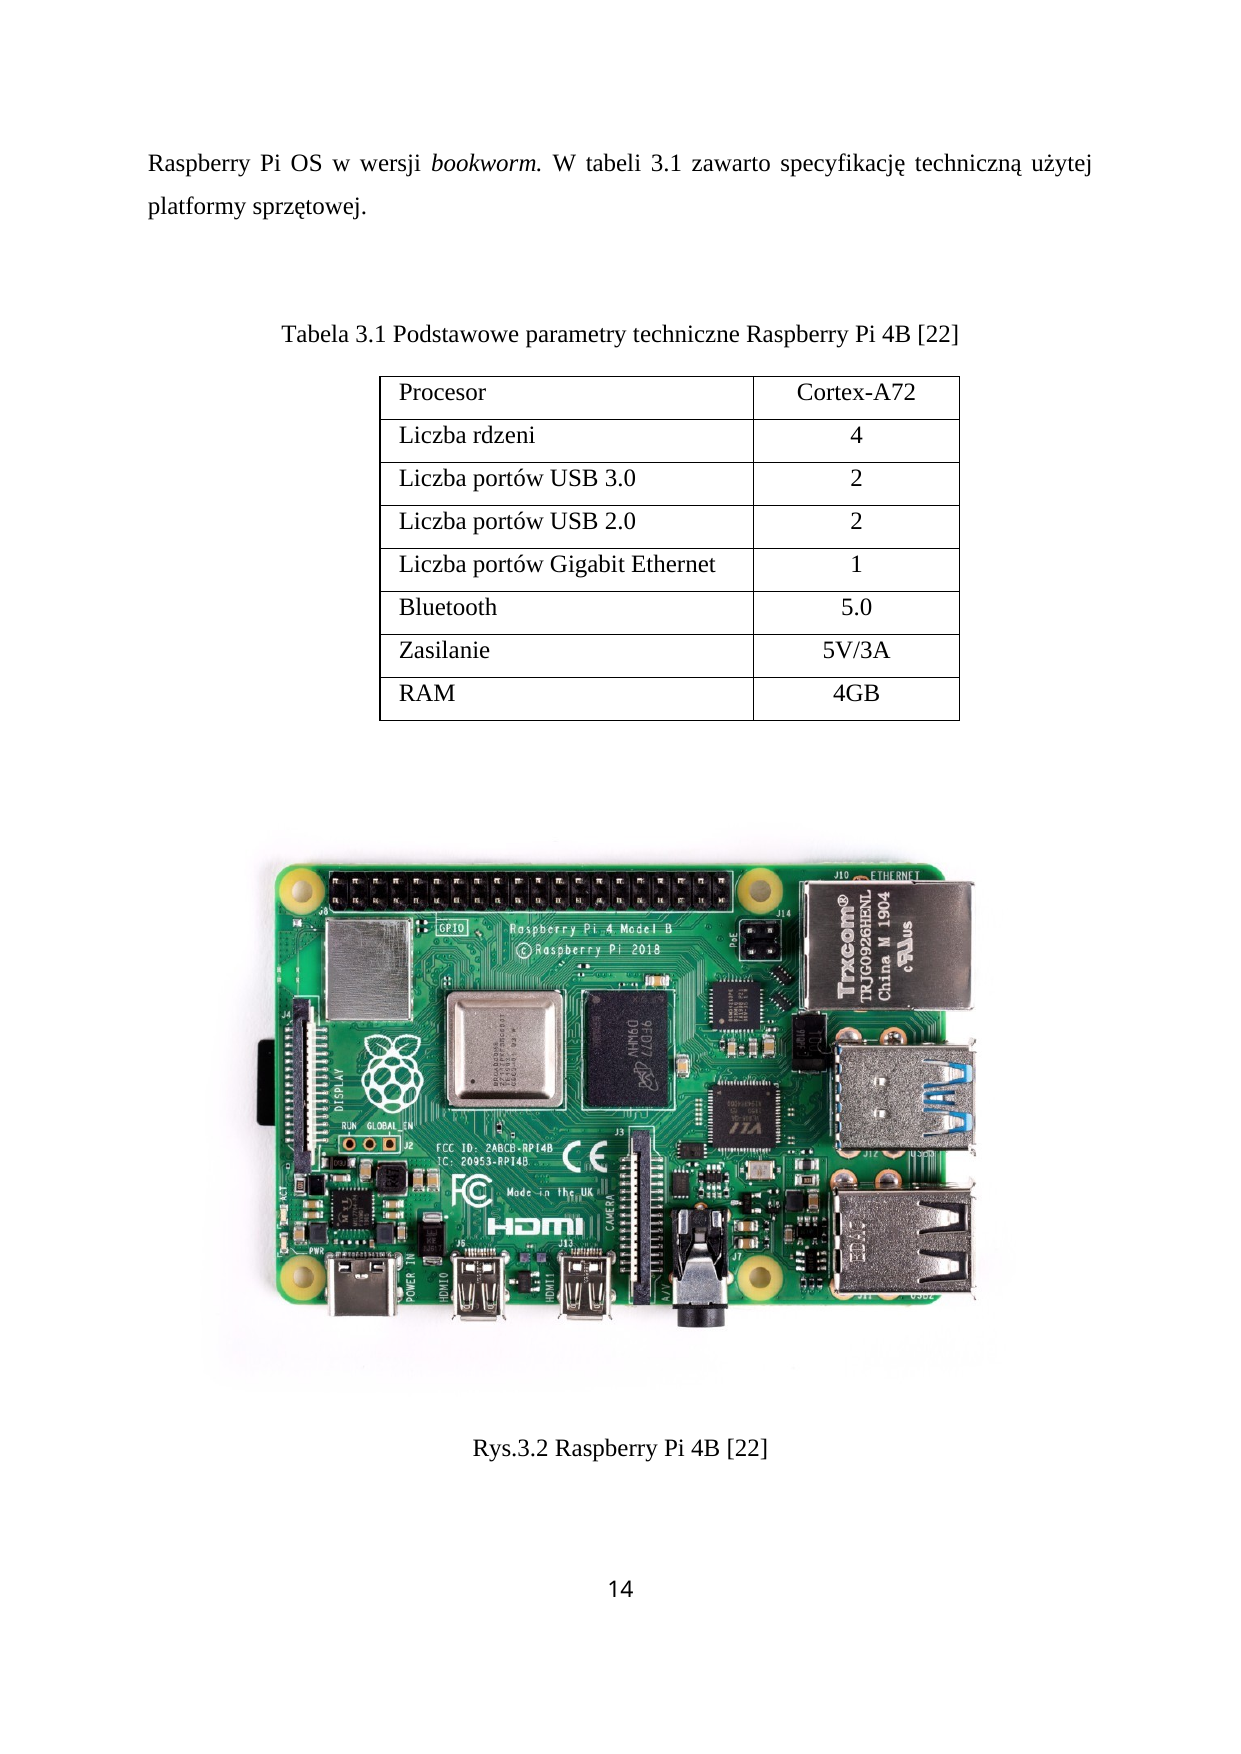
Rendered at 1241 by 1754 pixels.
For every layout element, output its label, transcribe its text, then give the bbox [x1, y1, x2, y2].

text Rys.3.2 Raspberry Pi 4B [22] [148, 1433, 1093, 1462]
table_cell Liczba portów USB 2.0 [381, 506, 753, 548]
table_cell 4 [754, 420, 959, 462]
table_cell 4GB [754, 678, 959, 719]
table_cell Liczba rdzeni [381, 420, 753, 462]
table_cell Liczba portów USB 3.0 [381, 463, 753, 505]
table_cell 1 [754, 549, 959, 591]
table_cell 5.0 [754, 592, 959, 634]
text Tabela 3.1 Podstawowe parametry techniczne Raspberry Pi 4B [22] [148, 319, 1093, 347]
table_cell Zasilanie [381, 635, 753, 677]
table_cell 5V/3A [754, 635, 959, 677]
picture [180, 784, 1060, 1397]
table_cell Bluetooth [381, 592, 753, 634]
table_header Cortex-A72 [754, 377, 959, 419]
table_header Procesor [381, 377, 753, 419]
table_cell 2 [754, 506, 959, 548]
table_cell RAM [381, 678, 753, 719]
table_cell Liczba portów Gigabit Ethernet [381, 549, 753, 591]
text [148, 148, 1093, 219]
table_cell 2 [754, 463, 959, 505]
